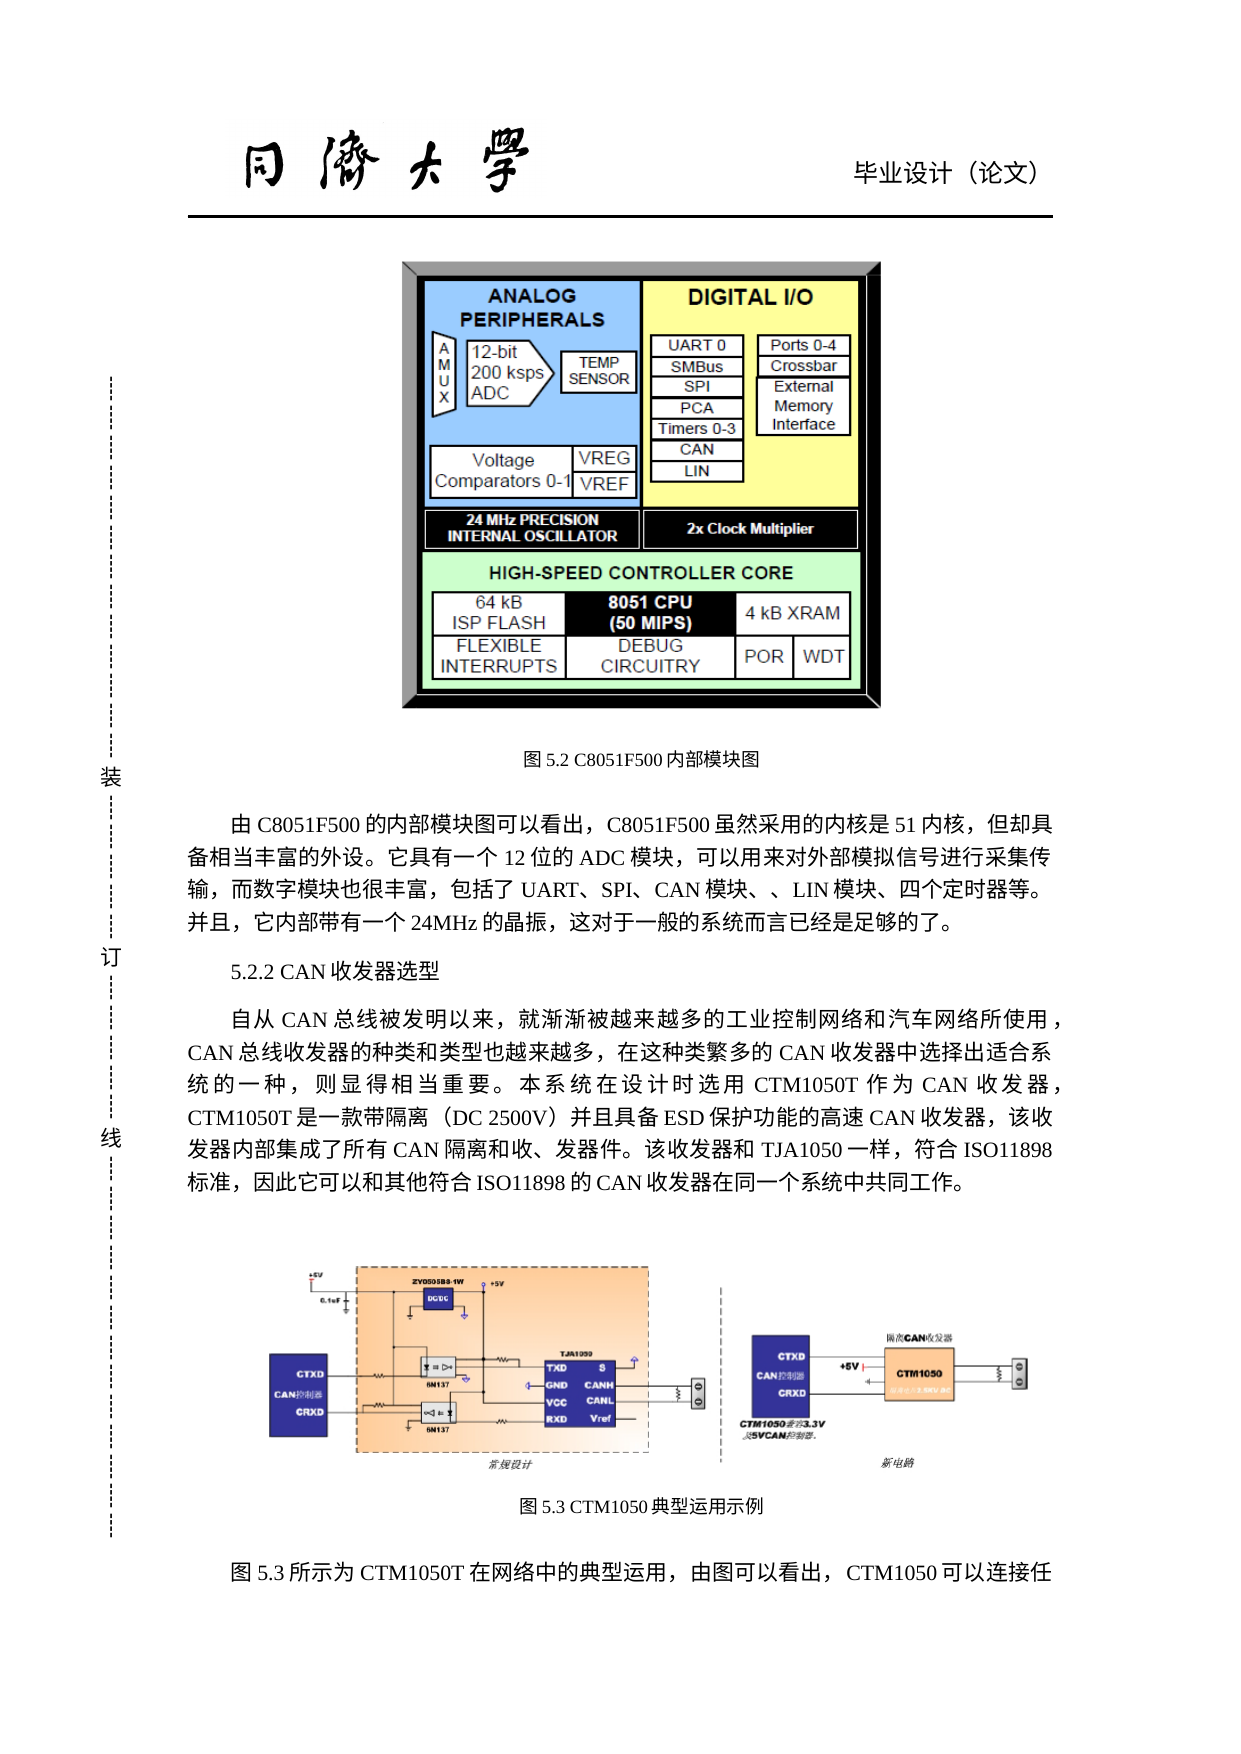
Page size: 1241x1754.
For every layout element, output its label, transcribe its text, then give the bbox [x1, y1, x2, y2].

text 图5.2 C8051F500内部模块图 [187, 742, 1053, 774]
subtitle 5.2.2 CAN收发器选型 [187, 953, 1053, 986]
text 图5.3 CTM1050典型运用示例 [187, 1489, 1053, 1522]
text 自从CAN总线被发明以来，就渐渐被越来越多的工业控制网络和汽车网络所使用，CAN总线收发器的种类和类型也越来越多，在这种类繁多的CAN收发器中选择出适合系统的一种，则显得相当重要。本系统在设计时选用CTM1050T作为CAN收发器，CTM1050T是一款带隔离（DC 2500V）并且具备ESD保护功能的高速CAN收发器，该收发器内部集成了所有CAN隔离和收、发器件。该收发器和TJA1050一样，符合ISO11898标准，因此它可以和其他符合ISO11898的CAN收发器在同一个系统中共同工作。 [187, 1002, 1053, 1197]
picture [224, 119, 547, 198]
picture [393, 254, 890, 717]
picture [230, 1238, 1047, 1481]
text 由C8051F500的内部模块图可以看出，C8051F500虽然采用的内核是51内核，但却具备相当丰富的外设。它具有一个12位的ADC模块，可以用来对外部模拟信号进行采集传输，而数字模块也很丰富，包括了UART、SPI、CAN模块、、LIN模块、四个定时器等。并且，它内部带有一个24MHz的晶振，这对于一般的系统而言已经是足够的了。 [187, 807, 1053, 937]
